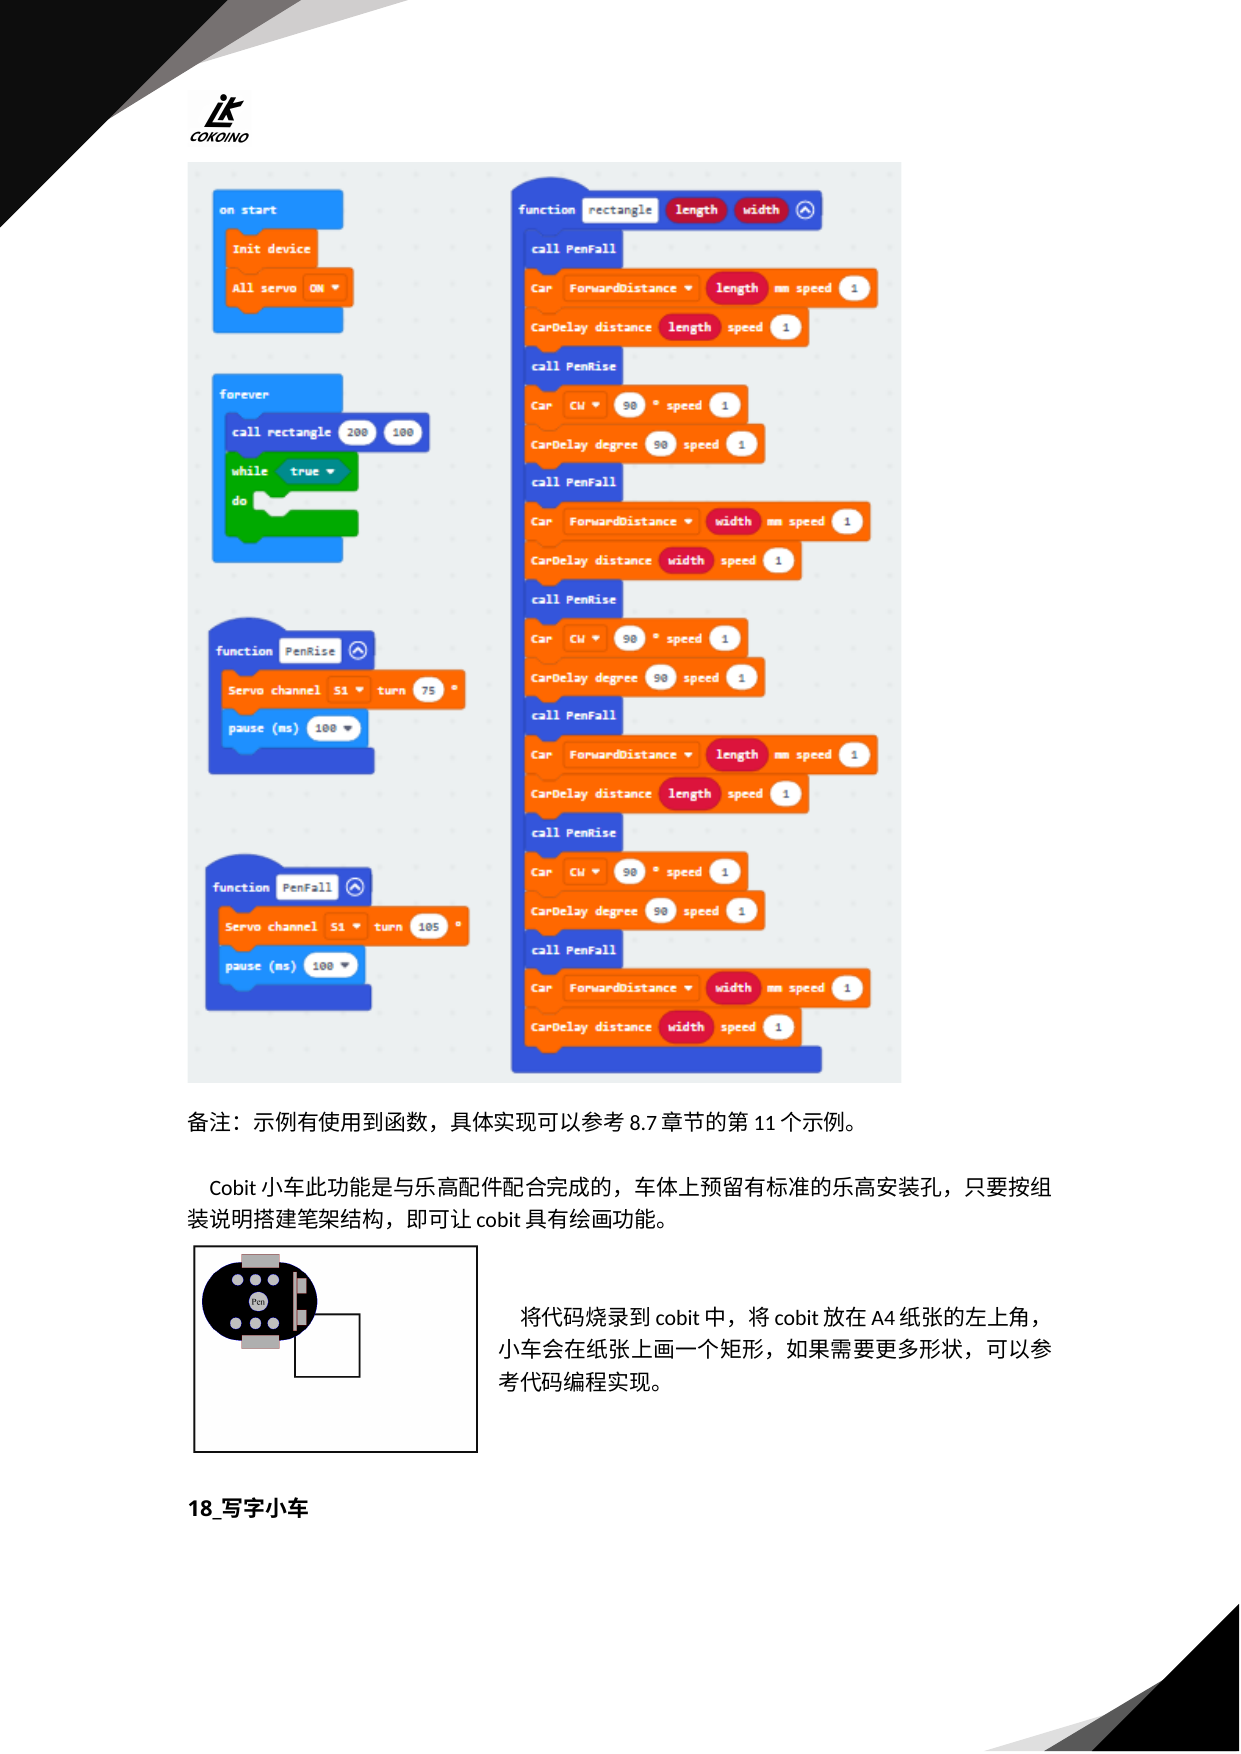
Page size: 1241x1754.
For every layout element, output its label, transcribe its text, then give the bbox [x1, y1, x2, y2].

text Cobit小车此功能是与乐高配件配合完成的，车体上预留有标准的乐高安装孔，只要按组装说明搭建笔架结构，即可让cobit具有绘画功能。 [187, 1169, 1053, 1234]
picture [187, 162, 902, 1083]
subtitle 18_写字小车 [187, 1491, 1053, 1524]
text 备注：示例有使用到函数，具体实现可以参考8.7章节的第11个示例。 [187, 1104, 1053, 1137]
picture [187, 90, 252, 147]
text 将代码烧录到cobit中，将cobit放在A4纸张的左上角，小车会在纸张上画一个矩形，如果需要更多形状，可以参考代码编程实现。 [479, 1299, 1053, 1397]
picture [191, 1243, 479, 1455]
